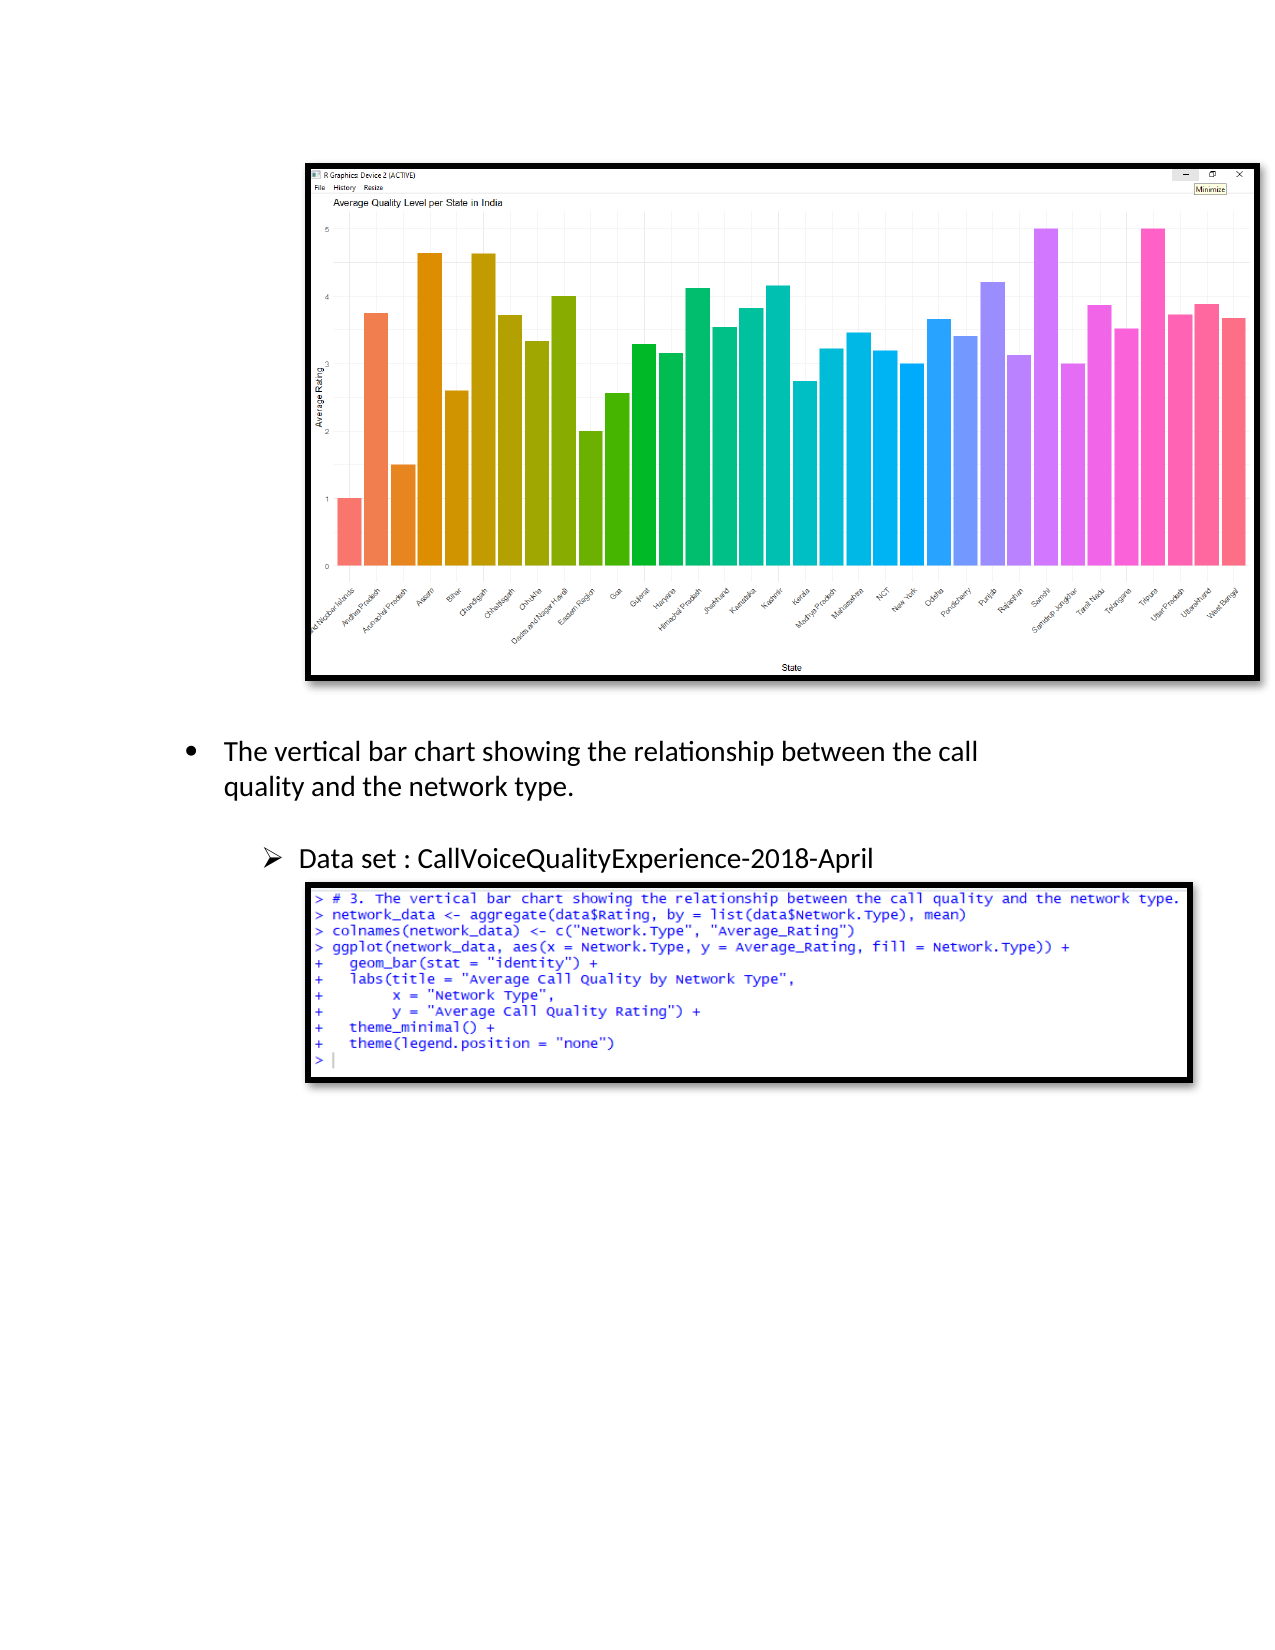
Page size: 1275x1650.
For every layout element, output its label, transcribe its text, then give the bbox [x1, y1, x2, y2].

picture [311, 888, 1187, 1077]
list The vertical bar chart showing the relationship between the call quality and the network type. [186, 733, 1024, 804]
list Data set : CallVoiceQualityExperience-2018-April [261, 840, 1024, 875]
picture [311, 169, 1254, 675]
